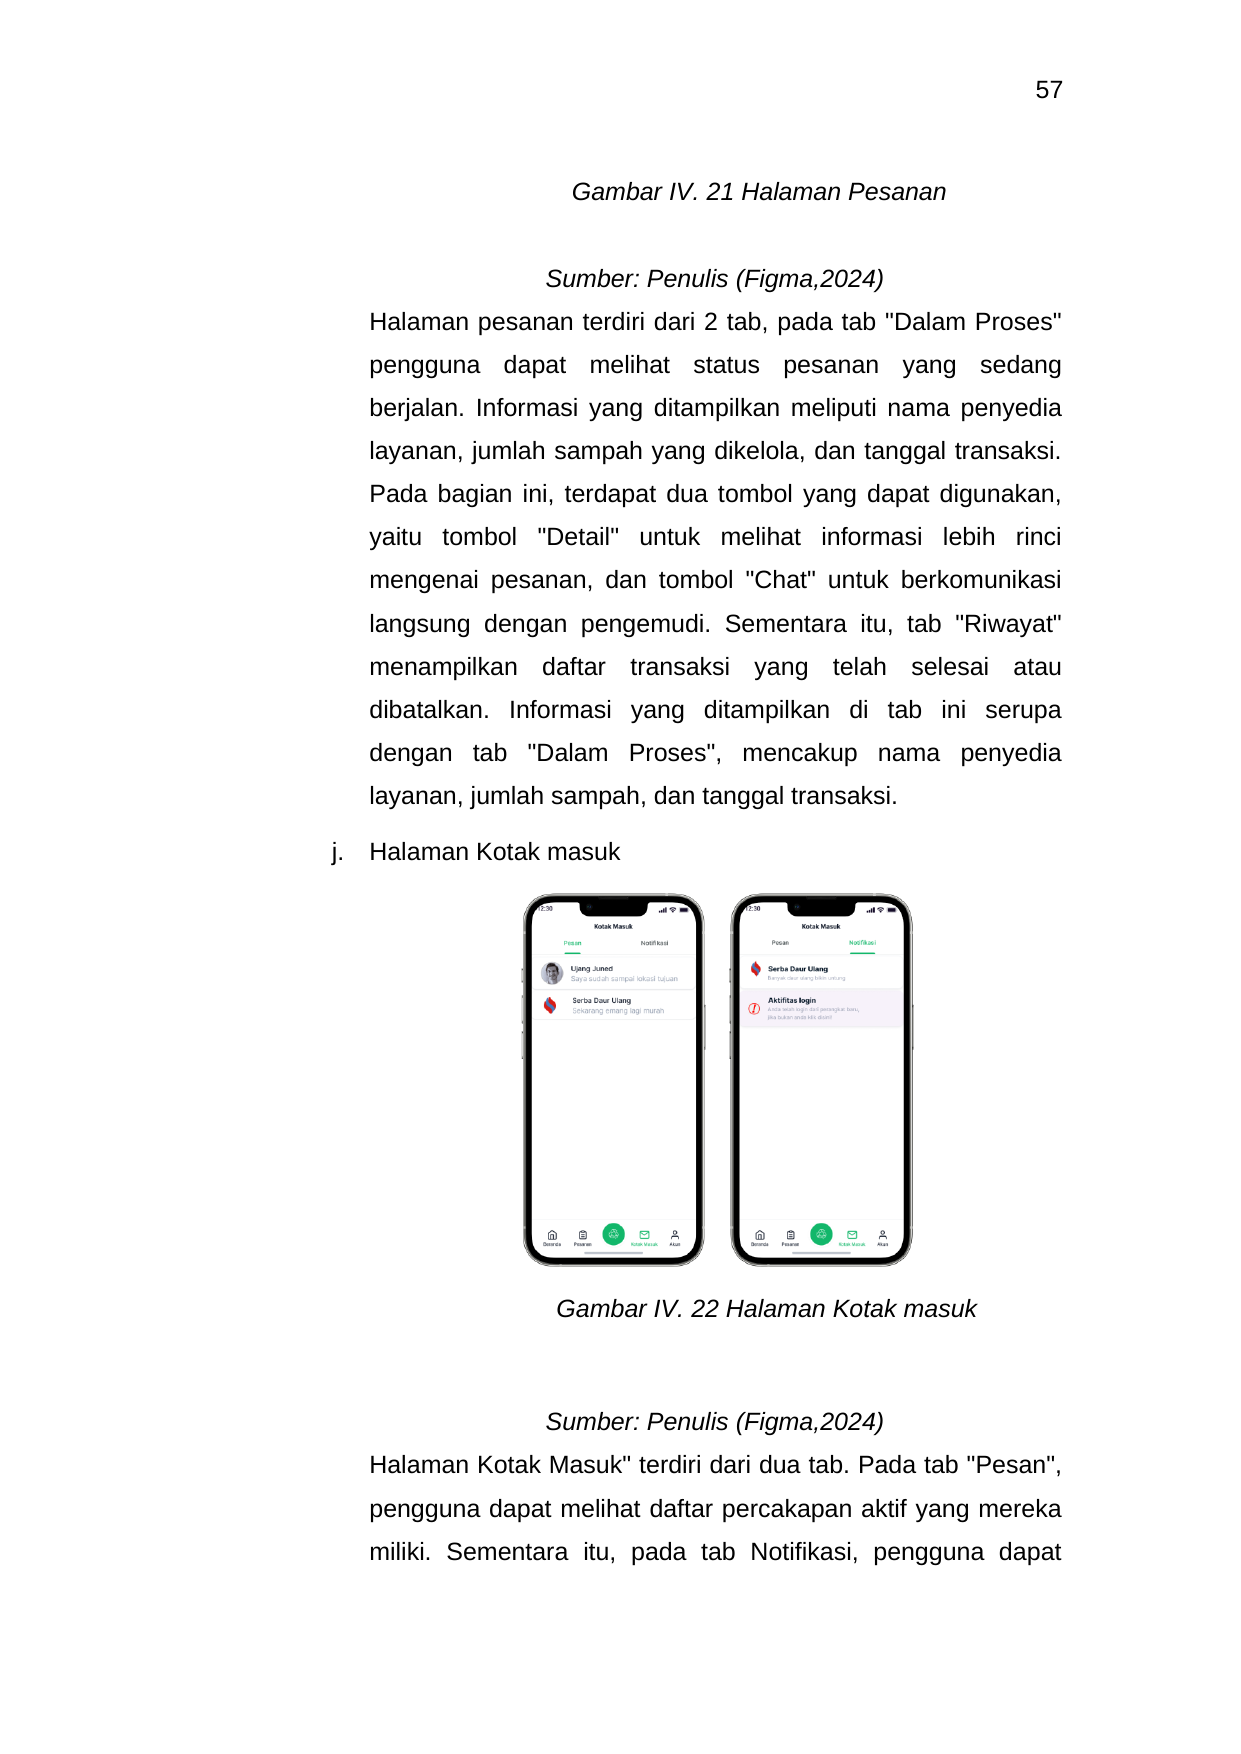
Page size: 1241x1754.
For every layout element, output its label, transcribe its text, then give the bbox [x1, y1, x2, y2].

text Sumber: Penulis (Figma,2024) [369, 1407, 1063, 1436]
text Halaman pesanan terdiri dari 2 tab, pada tab "Dalam Proses" pengguna dapat melihat status pesanan yang sedang berjalan. Informasi yang ditampilkan meliputi nama penyedia layanan, jumlah sampah yang dikelola, dan tanggal transaksi. Pada bagian ini, terdapat dua tombol yang dapat digunakan, yaitu tombol "Detail" untuk melihat informasi lebih rinci mengenai pesanan, dan tombol "Chat" untuk berkomunikasi langsung dengan pengemudi. Sementara itu, tab "Riwayat" menampilkan daftar transaksi yang telah selesai atau dibatalkan. Informasi yang ditampilkan di tab ini serupa dengan tab "Dalam Proses", mencakup nama penyedia layanan, jumlah sampah, dan tanggal transaksi. [369, 307, 1063, 810]
picture [517, 892, 915, 1268]
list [369, 1451, 1063, 1566]
text Gambar IV. 22 Halaman Kotak masuk [467, 1294, 979, 1323]
text Sumber: Penulis (Figma,2024) [369, 263, 1063, 292]
list Halaman Kotak masuk [332, 837, 1063, 865]
text Gambar IV. 21 Halaman Pesanan [483, 177, 949, 206]
